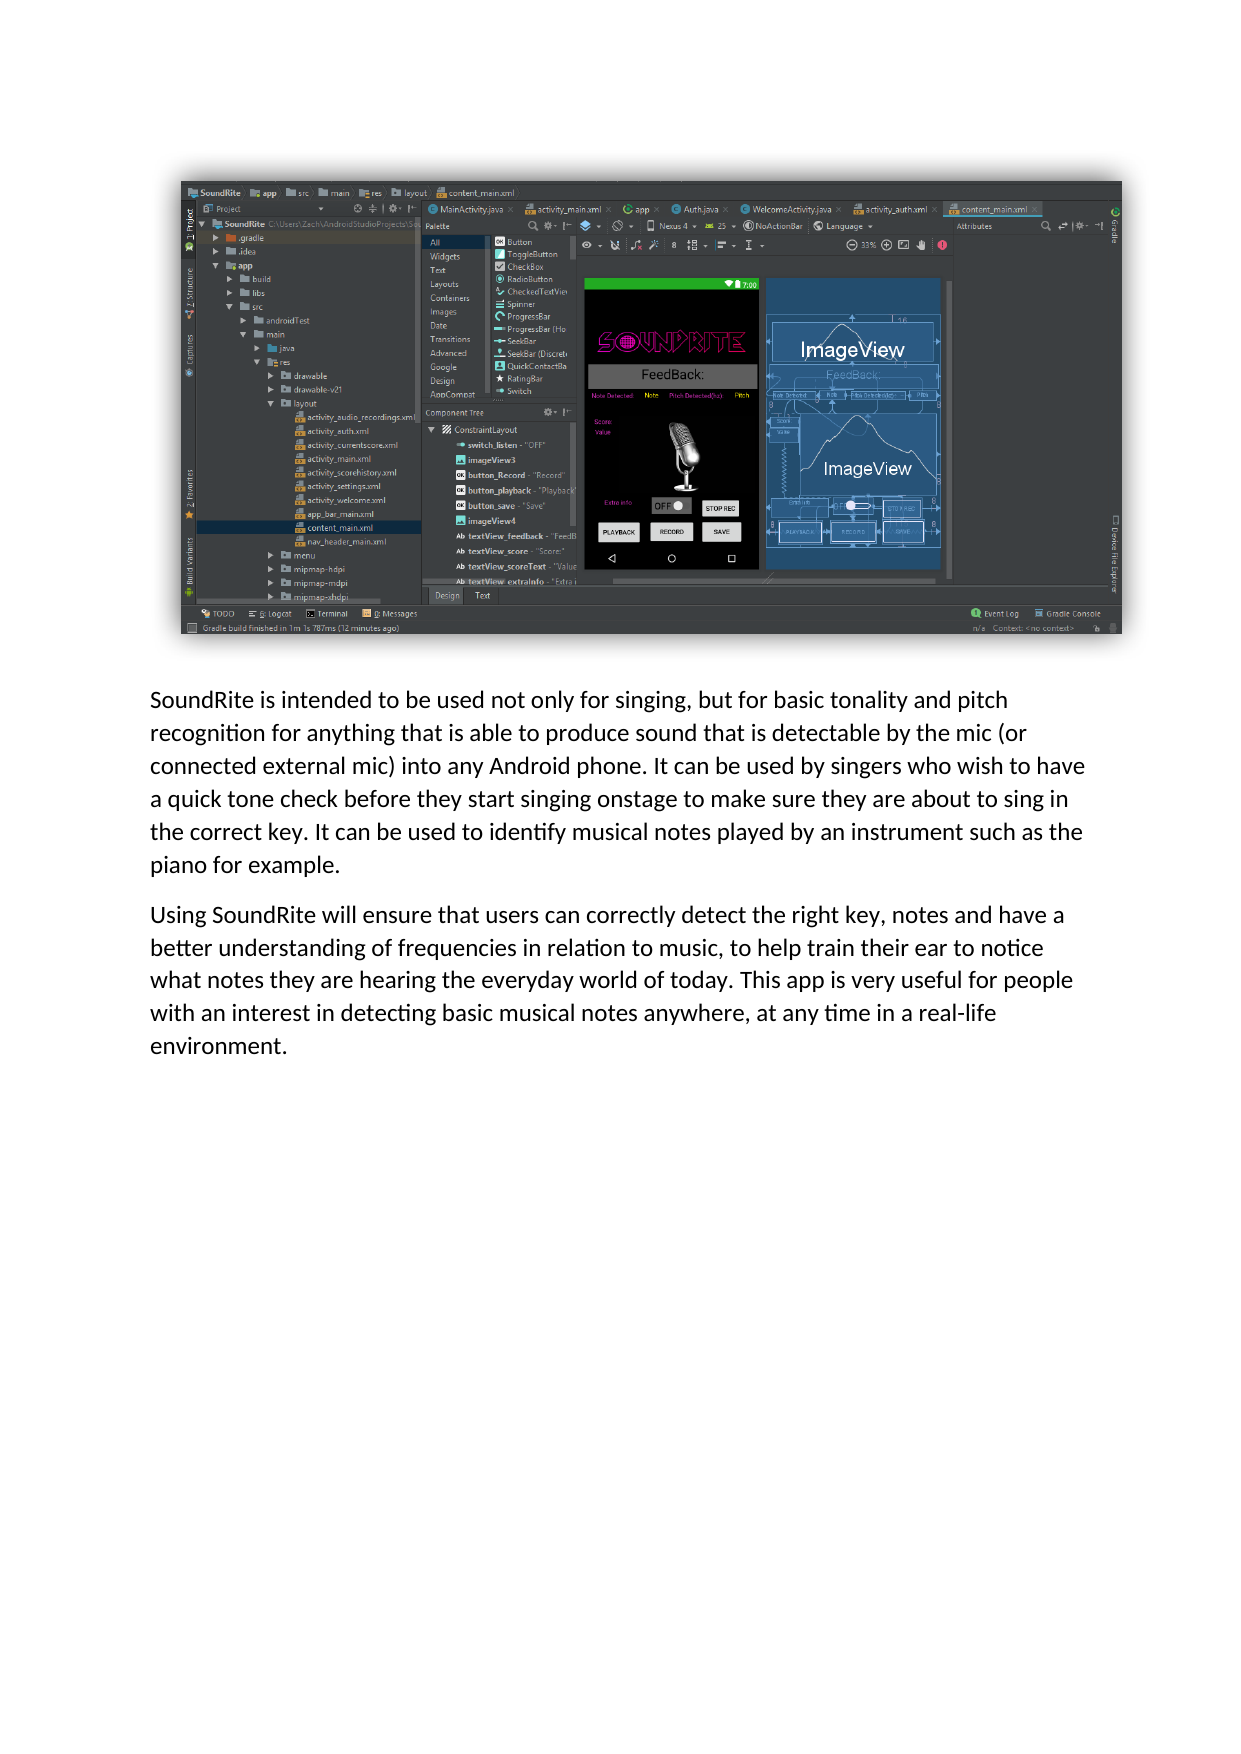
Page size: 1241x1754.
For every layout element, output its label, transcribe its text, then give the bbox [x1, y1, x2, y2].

text SoundRite is intended to be used not only for singing, but for basic tonality and pitch recognition for anything that is able to produce sound that is detectable by the mic (or connected external mic) into any Android phone. It can be used by singers who wish to have a quick tone check before they start singing onstage to make sure they are about to sing in the correct key. It can be used to identify musical notes played by an instrument such as the piano for example. [150, 685, 1090, 880]
text Using SoundRite will ensure that users can correctly detect the right key, notes and have a better understanding of frequencies in relation to music, to help train their ear to notice what notes they are hearing the everyday world of today. This app is very useful for people with an interest in detecting basic musical notes anywhere, at any time in a real-life environment. [150, 899, 1090, 1061]
picture [181, 181, 1122, 634]
